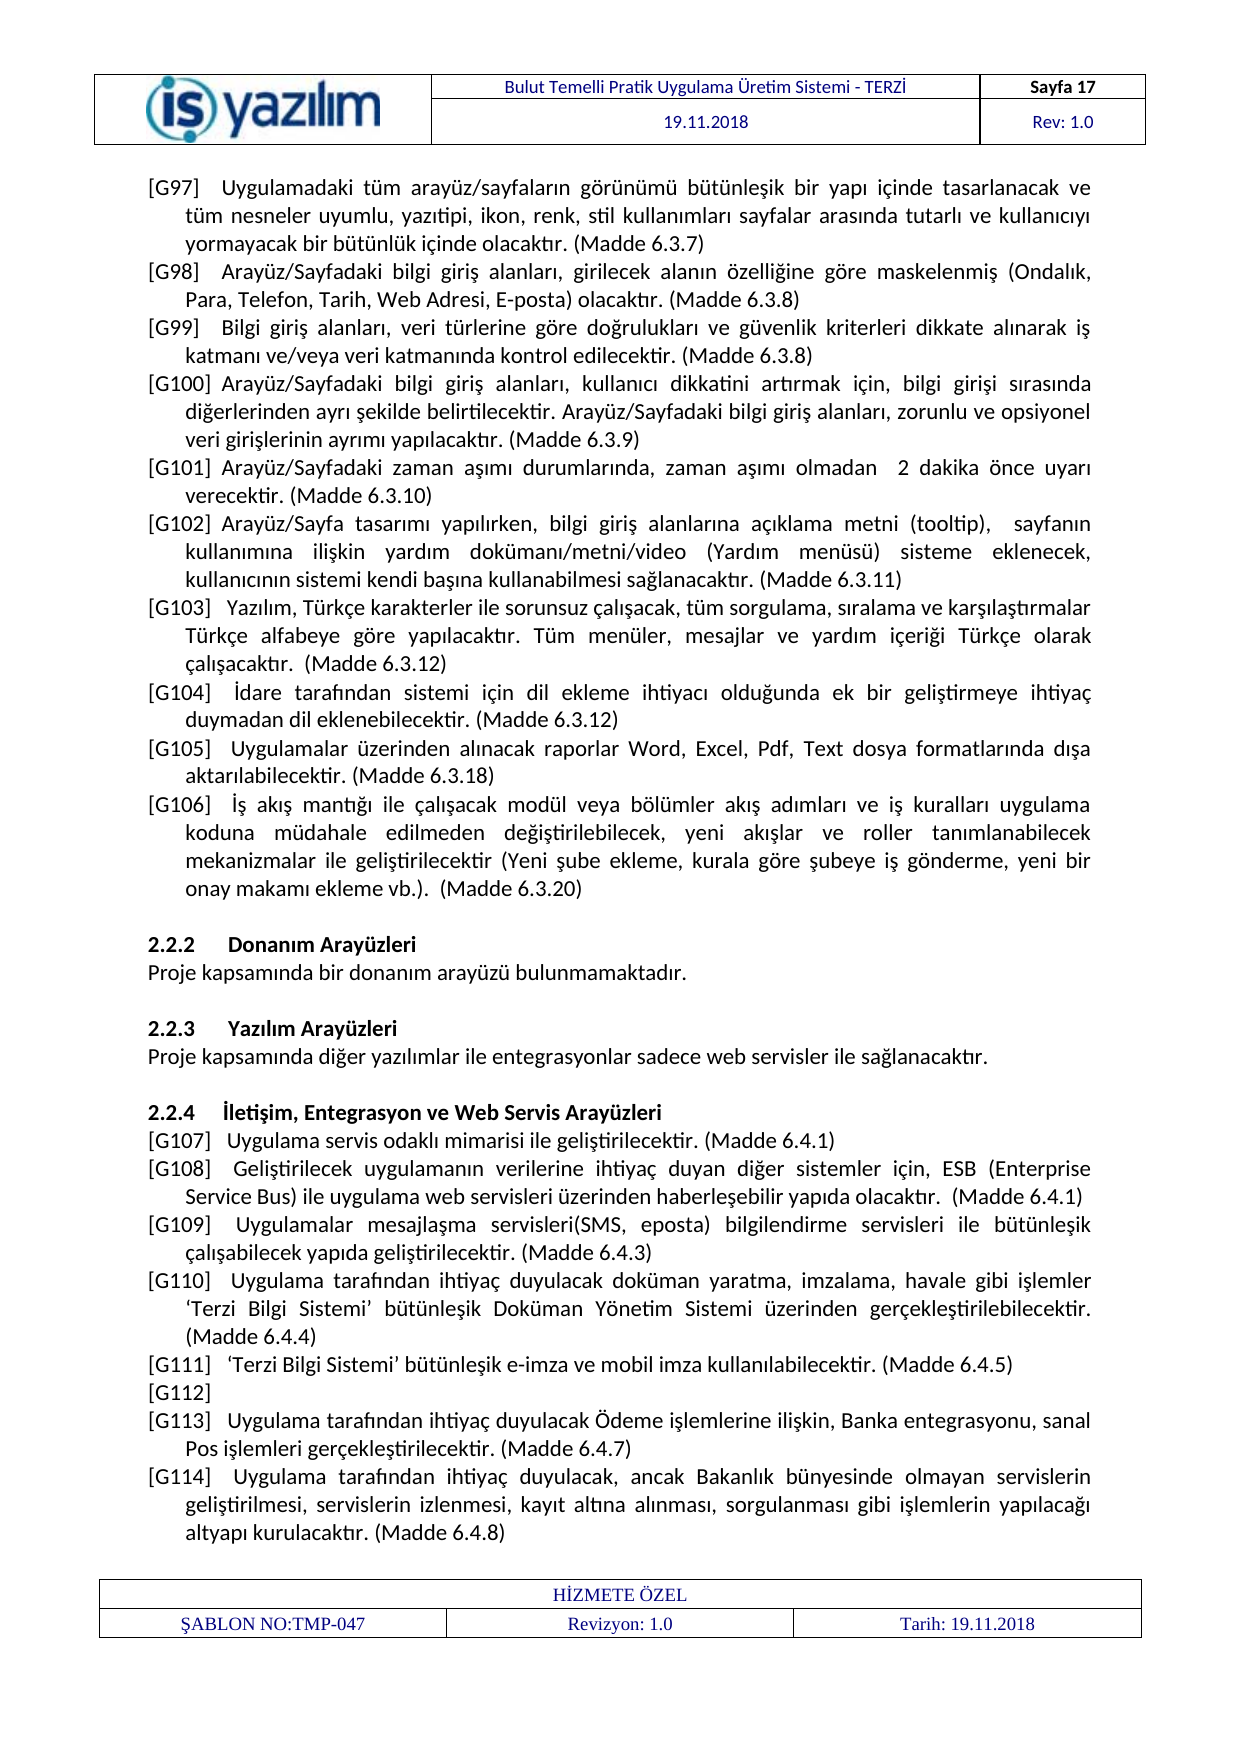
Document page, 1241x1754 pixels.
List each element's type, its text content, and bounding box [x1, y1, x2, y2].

list Uygulama tarafından ihtiyaç duyulacak, ancak Bakanlık bünyesinde olmayan servislerin geliştirilmesi, servislerin izlenmesi, kayıt altına alınması, sorgulanması gibi işlemlerin yapılacağı altyapı kurulacaktır. (Madde 6.4.8) [148, 1462, 1093, 1546]
list Geliştirilecek uygulamanın verilerine ihtiyaç duyan diğer sistemler için, ESB (Enterprise Service Bus) ile uygulama web servisleri üzerinden haberleşebilir yapıda olacaktır. (Madde 6.4.1) [148, 1154, 1093, 1210]
list İş akış mantığı ile çalışacak modül veya bölümler akış adımları ve iş kuralları uygulama koduna müdahale edilmeden değiştirilebilecek, yeni akışlar ve roller tanımlanabilecek mekanizmalar ile geliştirilecektir (Yeni şube ekleme, kurala göre şubeye iş gönderme, yeni bir onay makamı ekleme vb.). (Madde 6.3.20) [148, 790, 1093, 902]
list Yazılım, Türkçe karakterler ile sorunsuz çalışacak, tüm sorgulama, sıralama ve karşılaştırmalar Türkçe alfabeye göre yapılacaktır. Tüm menüler, mesajlar ve yardım içeriği Türkçe olarak çalışacaktır. (Madde 6.3.12) [148, 593, 1093, 678]
list Uygulama tarafından ihtiyaç duyulacak doküman yaratma, imzalama, havale gibi işlemler ‘Terzi Bilgi Sistemi’ bütünleşik Doküman Yönetim Sistemi üzerinden gerçekleştirilebilecektir. (Madde 6.4.4) [148, 1266, 1093, 1350]
list Arayüz/Sayfadaki bilgi giriş alanları, girilecek alanın özelliğine göre maskelenmiş (Ondalık, Para, Telefon, Tarih, Web Adresi, E-posta) olacaktır. (Madde 6.3.8) [148, 257, 1093, 313]
text Proje kapsamında diğer yazılımlar ile entegrasyonlar sadece web servisler ile sağlanacaktır. [148, 1042, 1093, 1070]
list ‘Terzi Bilgi Sistemi’ bütünleşik e-imza ve mobil imza kullanılabilecektir. (Madde 6.4.5) [148, 1350, 1093, 1378]
list Uygulama servis odaklı mimarisi ile geliştirilecektir. (Madde 6.4.1) [148, 1126, 1093, 1154]
subtitle Yazılım Arayüzleri [148, 1014, 1093, 1042]
text Proje kapsamında bir donanım arayüzü bulunmamaktadır. [148, 958, 1093, 986]
list Uygulama tarafından ihtiyaç duyulacak Ödeme işlemlerine ilişkin, Banka entegrasyonu, sanal Pos işlemleri gerçekleştirilecektir. (Madde 6.4.7) [148, 1406, 1093, 1462]
list Arayüz/Sayfadaki bilgi giriş alanları, kullanıcı dikkatini artırmak için, bilgi girişi sırasında diğerlerinden ayrı şekilde belirtilecektir. Arayüz/Sayfadaki bilgi giriş alanları, zorunlu ve opsiyonel veri girişlerinin ayrımı yapılacaktır. (Madde 6.3.9) [148, 369, 1093, 453]
subtitle Donanım Arayüzleri [148, 930, 1093, 958]
list Bilgi giriş alanları, veri türlerine göre doğrulukları ve güvenlik kriterleri dikkate alınarak iş katmanı ve/veya veri katmanında kontrol edilecektir. (Madde 6.3.8) [148, 313, 1093, 369]
list Arayüz/Sayfa tasarımı yapılırken, bilgi giriş alanlarına açıklama metni (tooltip), sayfanın kullanımına ilişkin yardım dokümanı/metni/video (Yardım menüsü) sisteme eklenecek, kullanıcının sistemi kendi başına kullanabilmesi sağlanacaktır. (Madde 6.3.11) [148, 509, 1093, 593]
list İdare tarafından sistemi için dil ekleme ihtiyacı olduğunda ek bir geliştirmeye ihtiyaç duymadan dil eklenebilecektir. (Madde 6.3.12) [148, 678, 1093, 734]
list Uygulamadaki tüm arayüz/sayfaların görünümü bütünleşik bir yapı içinde tasarlanacak ve tüm nesneler uyumlu, yazıtipi, ikon, renk, stil kullanımları sayfalar arasında tutarlı ve kullanıcıyı yormayacak bir bütünlük içinde olacaktır. (Madde 6.3.7) [148, 173, 1093, 257]
list Uygulamalar üzerinden alınacak raporlar Word, Excel, Pdf, Text dosya formatlarında dışa aktarılabilecektir. (Madde 6.3.18) [148, 734, 1093, 790]
subtitle İletişim, Entegrasyon ve Web Servis Arayüzleri [148, 1098, 1093, 1126]
list Uygulamalar mesajlaşma servisleri(SMS, eposta) bilgilendirme servisleri ile bütünleşik çalışabilecek yapıda geliştirilecektir. (Madde 6.4.3) [148, 1210, 1093, 1266]
picture [146, 75, 380, 143]
list Arayüz/Sayfadaki zaman aşımı durumlarında, zaman aşımı olmadan 2 dakika önce uyarı verecektir. (Madde 6.3.10) [148, 453, 1093, 509]
